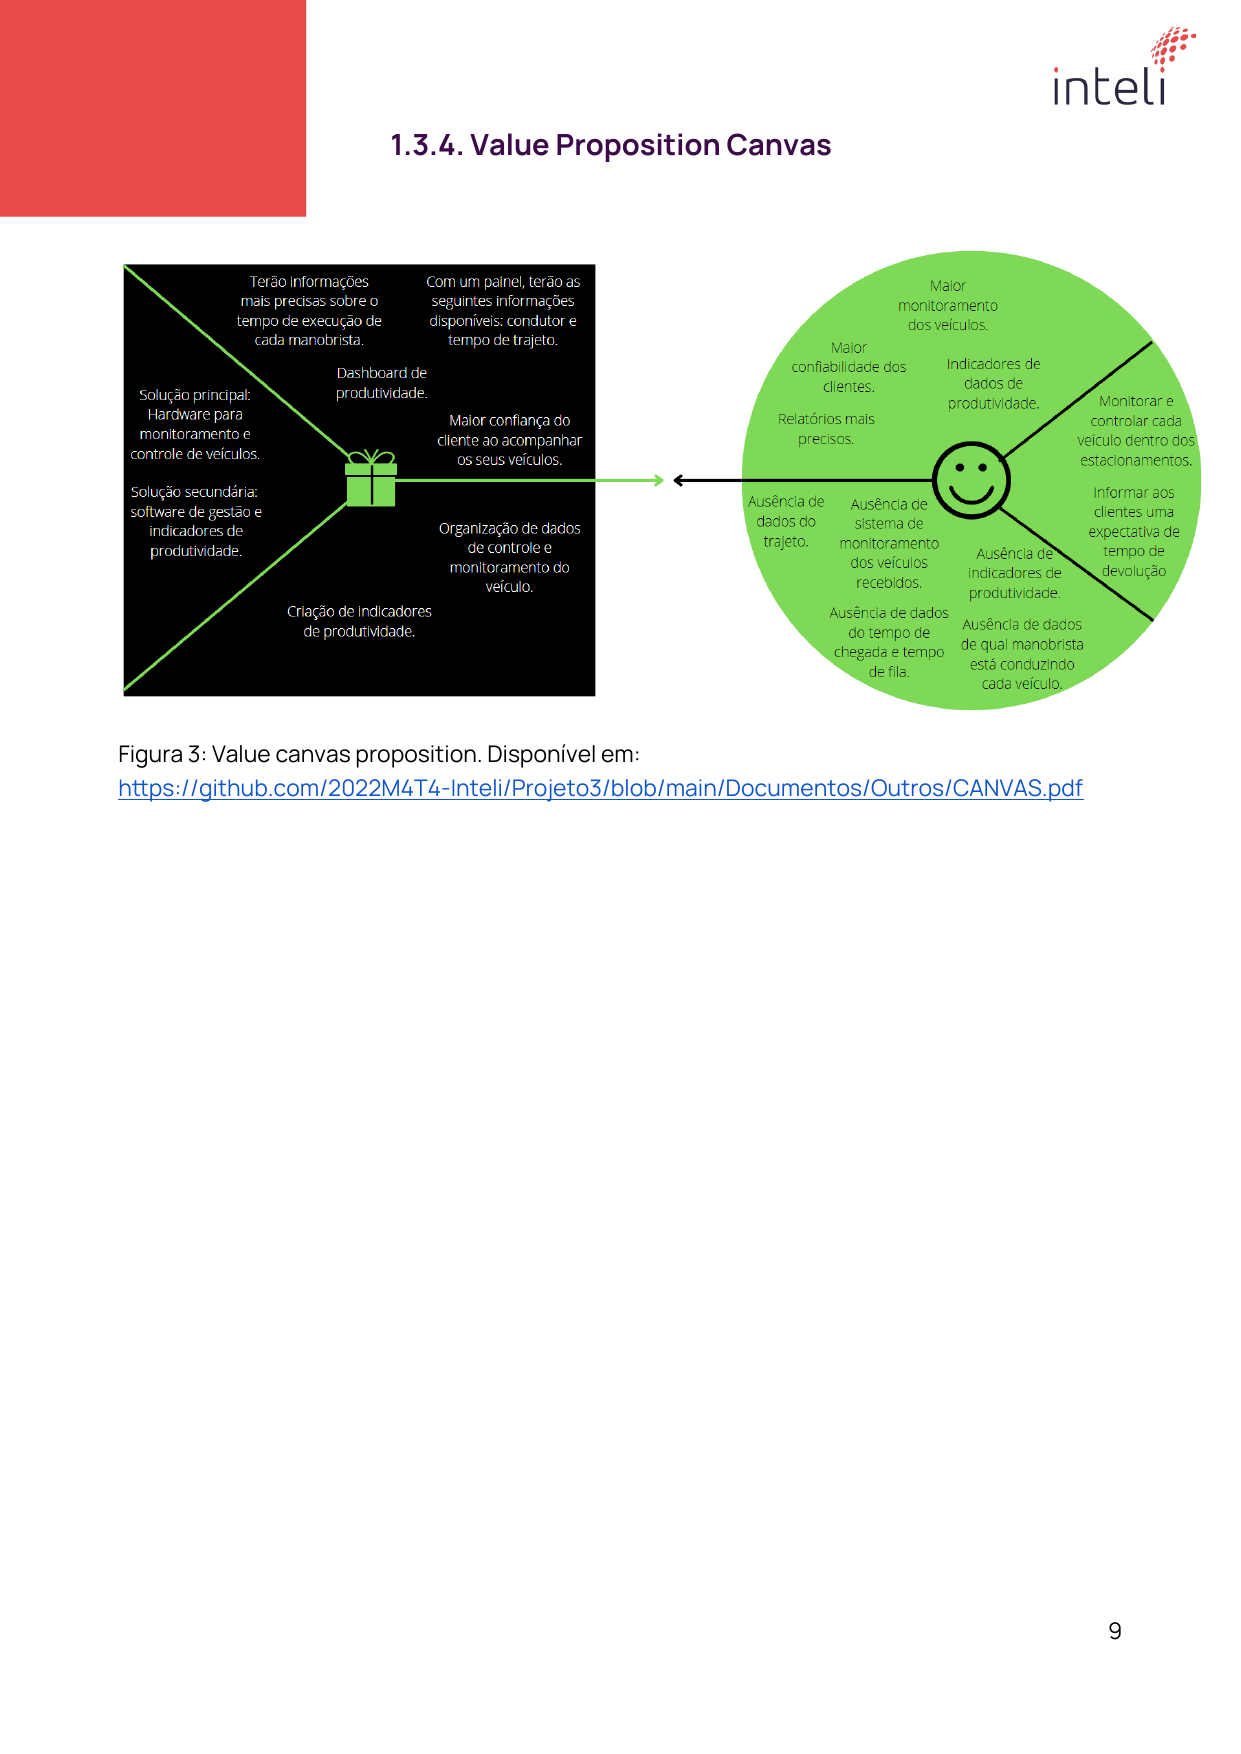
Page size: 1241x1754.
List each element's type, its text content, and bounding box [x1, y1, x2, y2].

picture [118, 250, 1211, 720]
subtitle 1.3.4. Value Proposition Canvas [118, 124, 1122, 164]
text Figura 3: Value canvas proposition. Disponível em: https://github.com/2022M4T4-Inteli/Projeto3/blob/main/Documentos/Outros/CANVAS.pdf [118, 738, 1122, 803]
picture [1054, 27, 1197, 105]
picture [0, 0, 307, 217]
